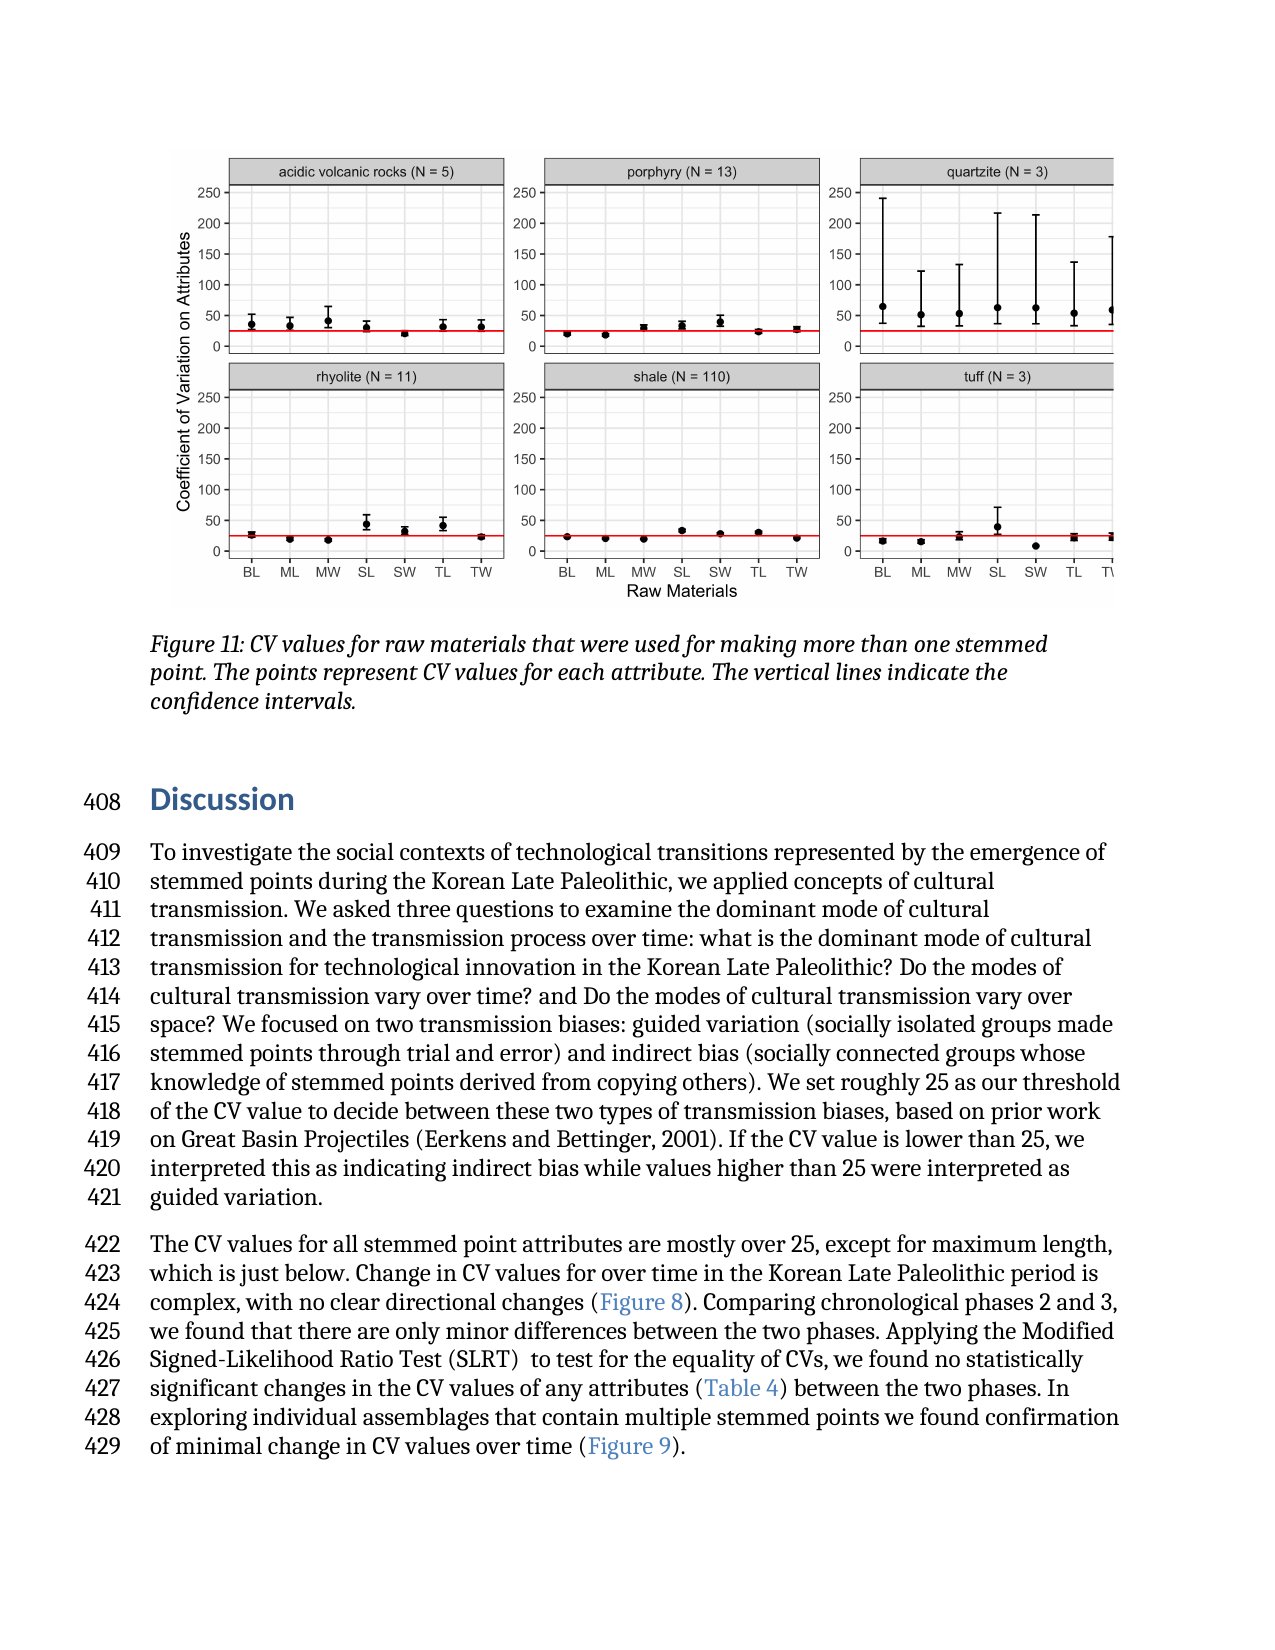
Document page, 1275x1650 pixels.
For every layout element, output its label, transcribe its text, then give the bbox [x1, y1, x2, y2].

picture [168, 150, 1114, 609]
text To investigate the social contexts of technological transitions represented by the emergence of stemmed points during the Korean Late Paleolithic, we applied concepts of cultural transmission. We asked three questions to examine the dominant mode of cultural transmission and the transmission process over time: what is the dominant mode of cultural transmission for technological innovation in the Korean Late Paleolithic? Do the modes of cultural transmission vary over time? and Do the modes of cultural transmission vary over space? We focused on two transmission biases: guided variation (socially isolated groups made stemmed points through trial and error) and indirect bias (socially connected groups whose knowledge of stemmed points derived from copying others). We set roughly 25 as our threshold of the CV value to decide between these two types of transmission biases, based on prior work on Great Basin Projectiles (Eerkens and Bettinger, 2001). If the CV value is lower than 25, we interpreted this as indicating indirect bias while values higher than 25 were interpreted as guided variation. [150, 838, 1125, 1212]
table_header Figure 11: CV values for raw materials that were used for making more than one stemmed point. The points represent CV values for each attribute. The vertical lines indicate the confidence intervals. [139, 150, 1114, 728]
subtitle Discussion [150, 778, 1125, 819]
text The CV values for all stemmed point attributes are mostly over 25, except for maximum length, which is just below. Change in CV values for over time in the Korean Late Paleolithic period is complex, with no clear directional changes (Figure 8). Comparing chronological phases 2 and 3, we found that there are only minor differences between the two phases. Applying the Modified Signed-Likelihood Ratio Test (SLRT) to test for the equality of CVs, we found no statistically significant changes in the CV values of any attributes (Table 4) between the two phases. In exploring individual assemblages that contain multiple stemmed points we found confirmation of minimal change in CV values over time (Figure 9). [150, 1230, 1125, 1460]
